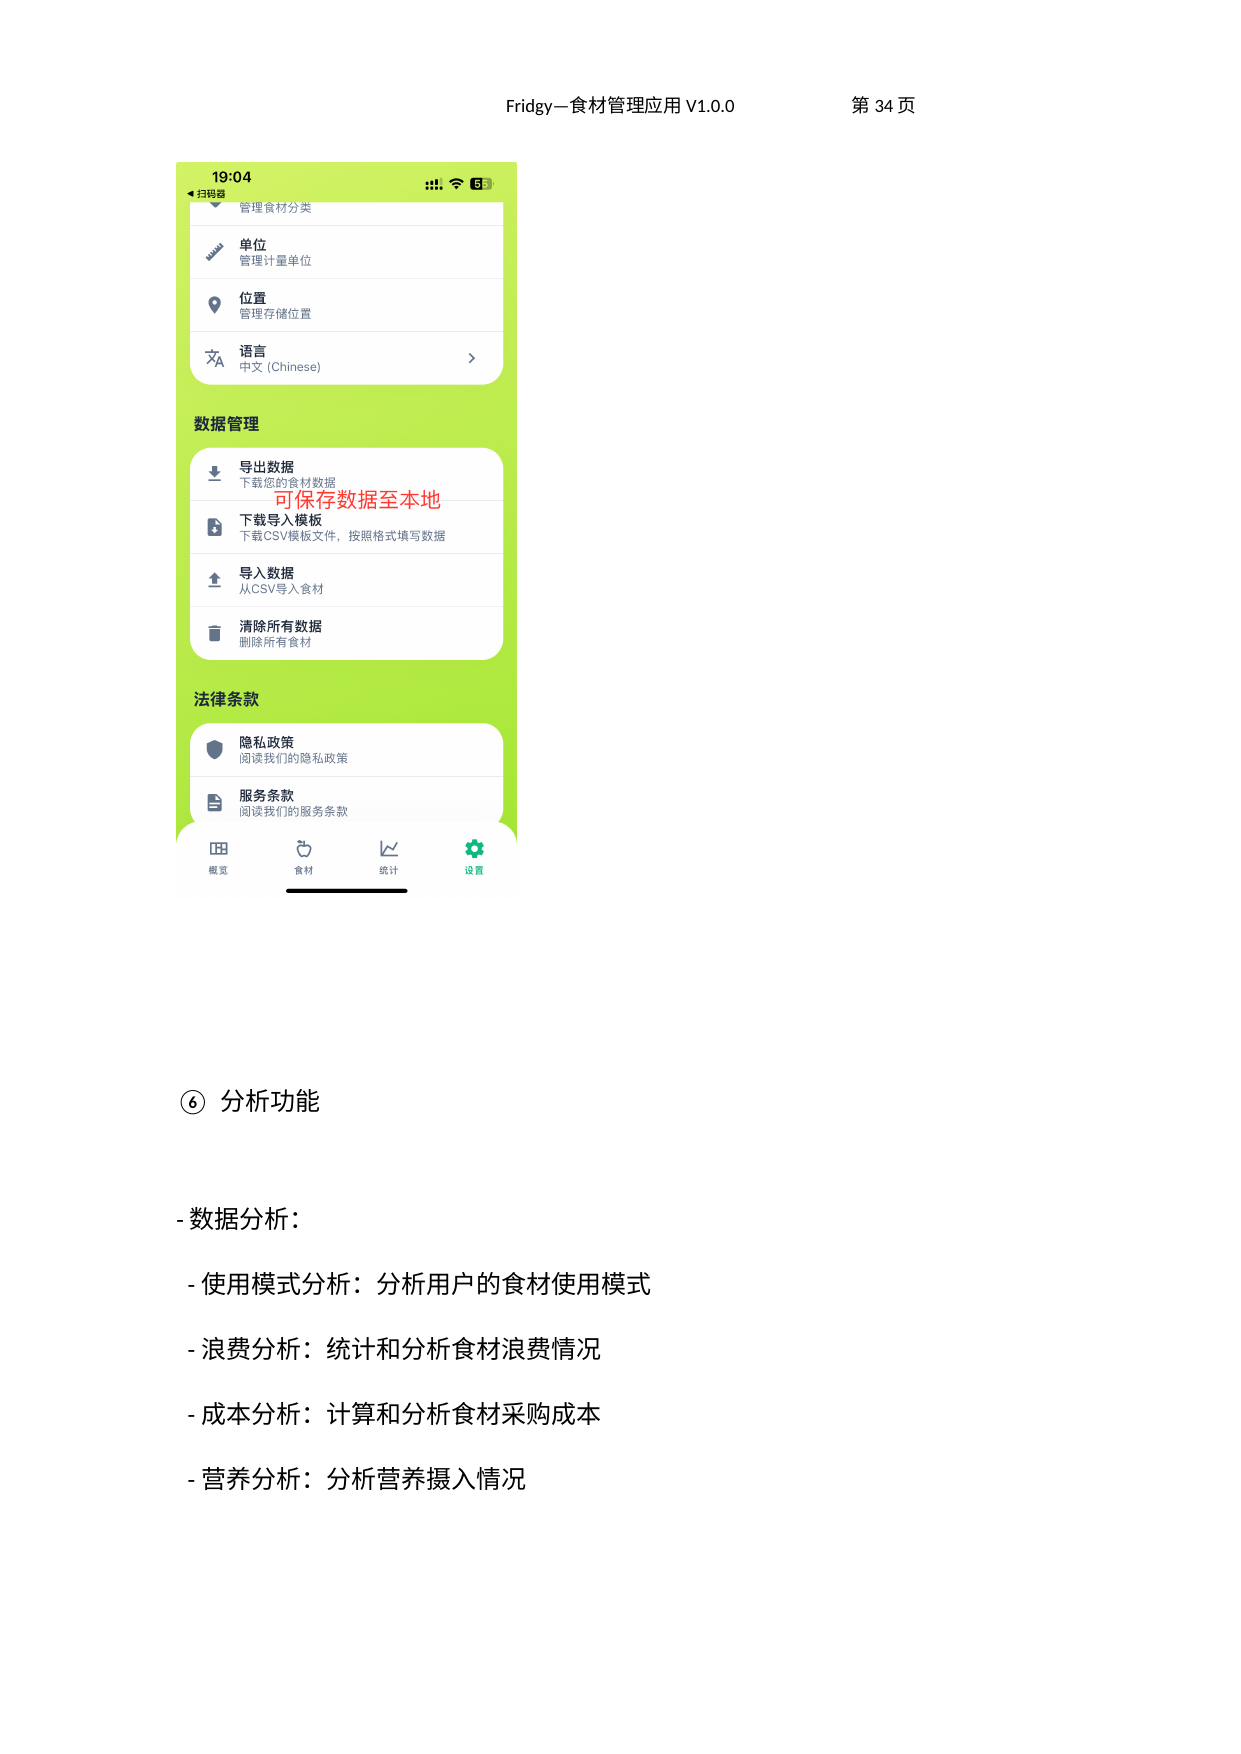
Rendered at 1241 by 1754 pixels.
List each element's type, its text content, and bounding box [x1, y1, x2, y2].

text - 数据分析： [132, 1185, 1152, 1250]
text - 成本分析：计算和分析食材采购成本 [132, 1380, 1152, 1445]
subtitle 分析功能 [176, 1067, 1152, 1132]
text - 营养分析：分析营养摄入情况 [132, 1445, 1152, 1510]
picture [176, 162, 517, 900]
text - 使用模式分析：分析用户的食材使用模式 [132, 1250, 1152, 1315]
text - 浪费分析：统计和分析食材浪费情况 [132, 1315, 1152, 1380]
